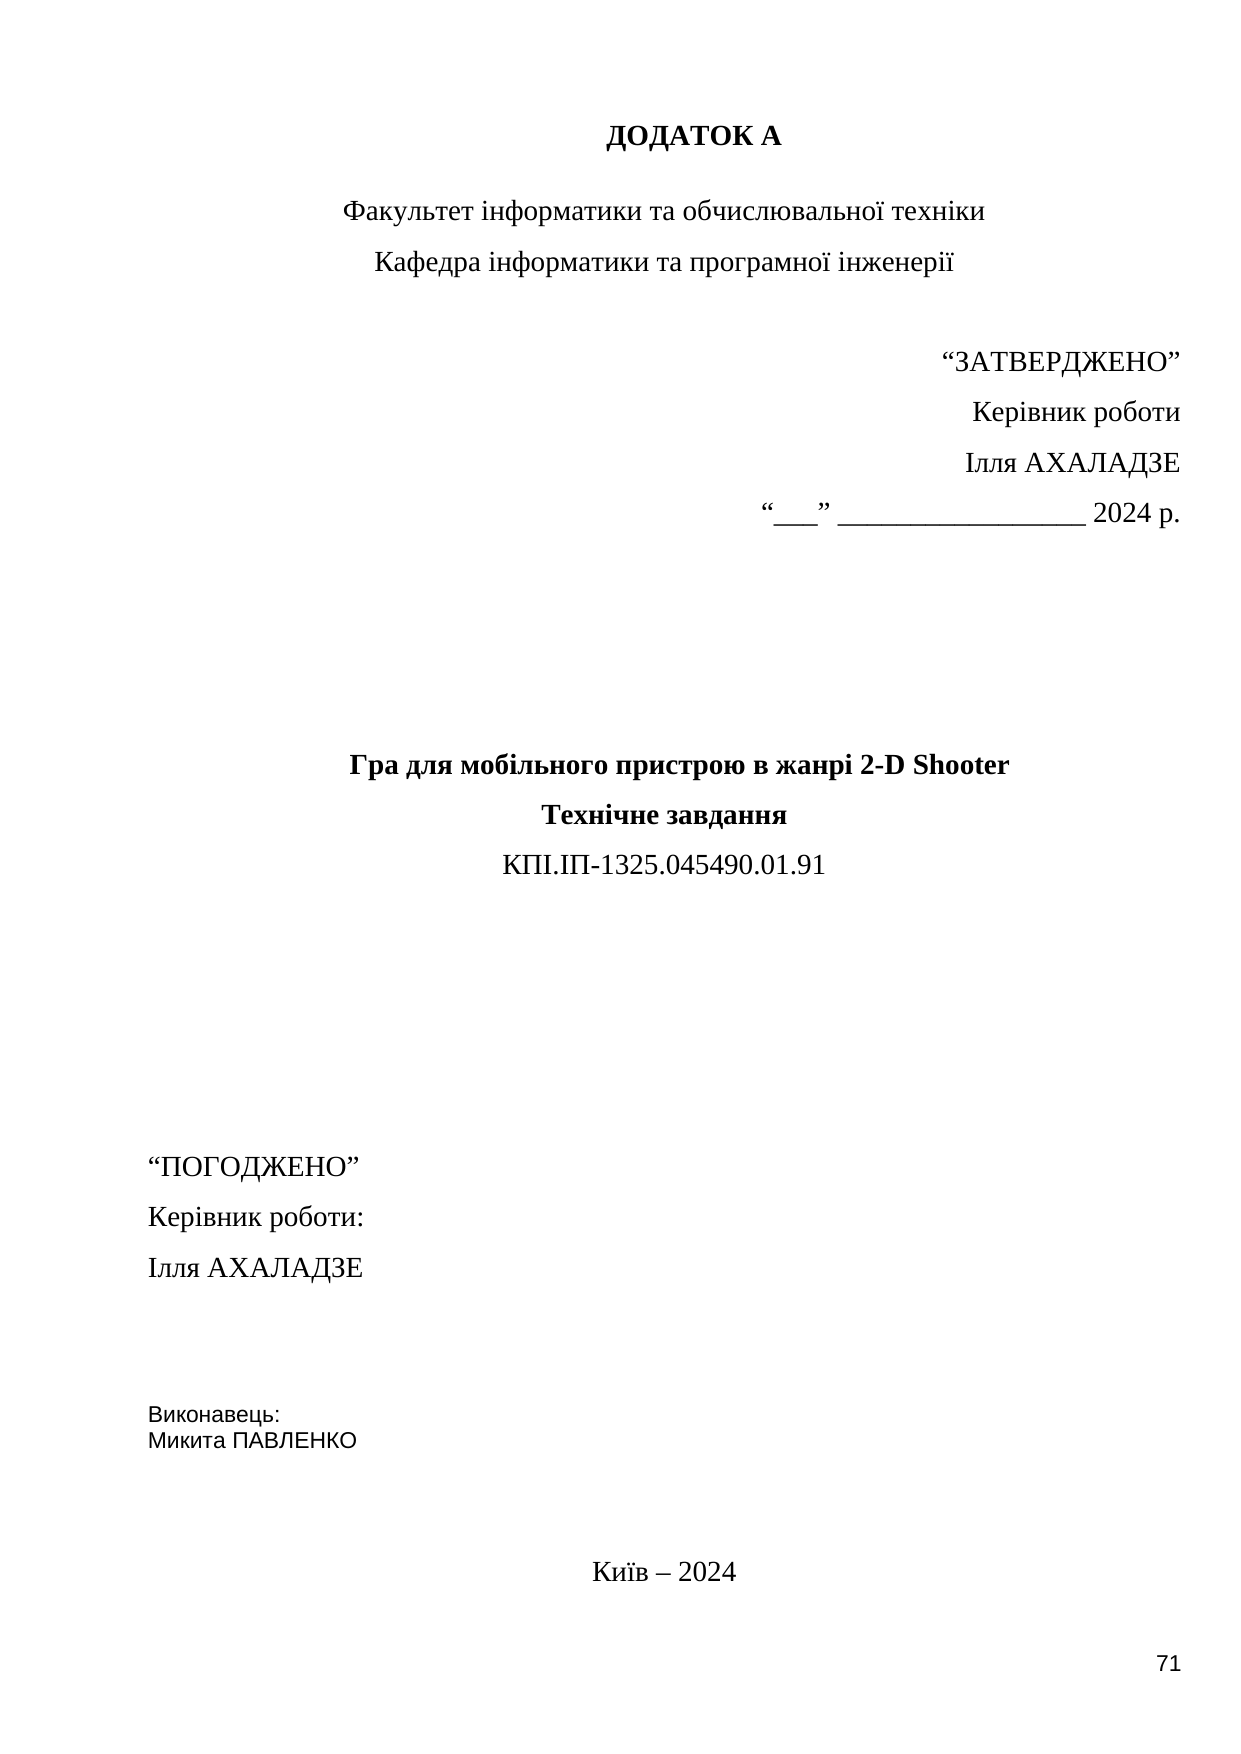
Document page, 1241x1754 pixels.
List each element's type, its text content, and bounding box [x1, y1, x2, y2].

text Ілля АХАЛАДЗЕ [148, 1250, 1180, 1283]
text “ПОГОДЖЕНО” [148, 1149, 1180, 1183]
text Гра для мобільного пристрою в жанрі 2-D Shooter [179, 747, 1180, 780]
text Факультет інформатики та обчислювальної техніки [148, 193, 1180, 227]
text “___” _________________ 2024 р. [679, 495, 1180, 529]
subtitle ДОДАТОК А [208, 118, 1180, 152]
text “ЗАТВЕРДЖЕНО” [679, 344, 1180, 378]
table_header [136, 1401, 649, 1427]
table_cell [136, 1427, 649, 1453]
text Керівник роботи: [148, 1199, 1180, 1233]
text Технічне завдання [148, 797, 1180, 831]
text Київ – 2024 [148, 1554, 1180, 1588]
text Керівник роботи [679, 394, 1180, 428]
text Кафедра інформатики та програмної інженерії [148, 244, 1180, 277]
text КПІ.ІП-1325.045490.01.91 [148, 847, 1180, 881]
text Ілля АХАЛАДЗЕ [679, 445, 1180, 478]
